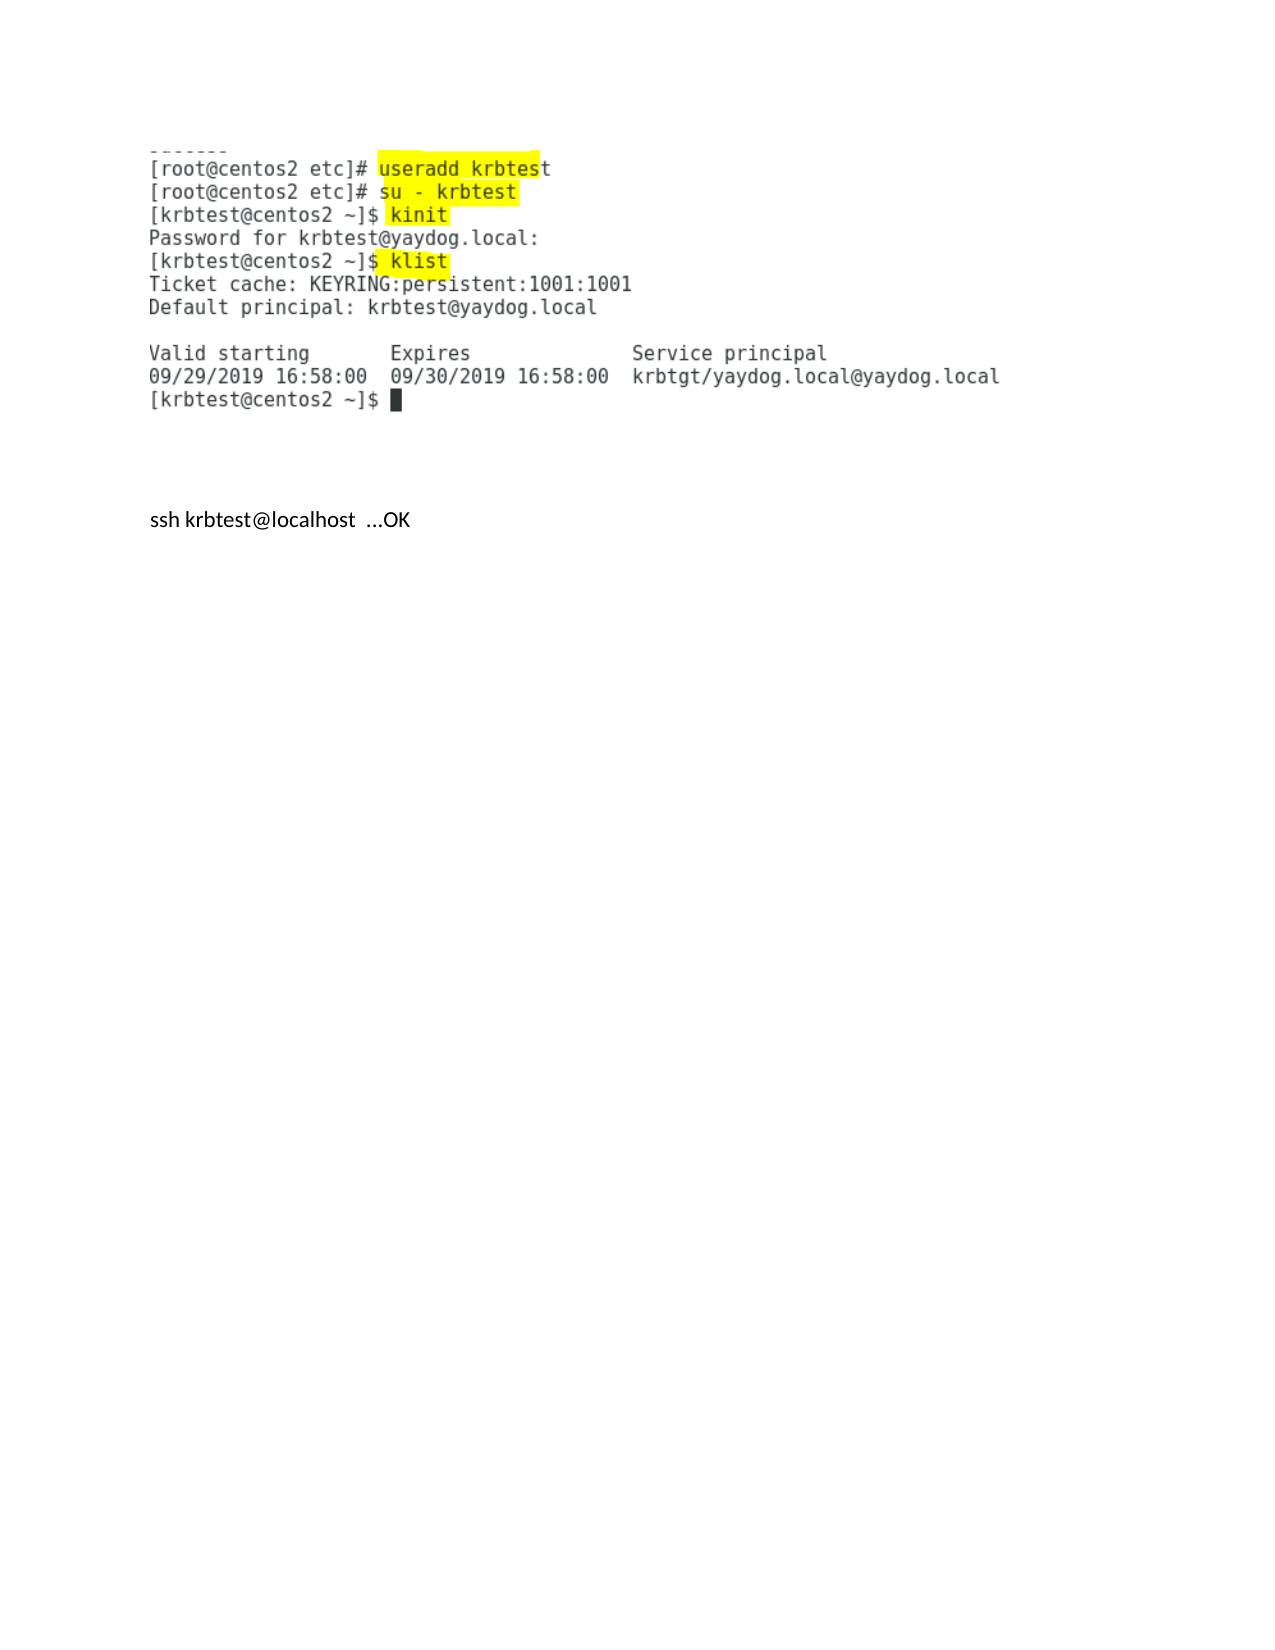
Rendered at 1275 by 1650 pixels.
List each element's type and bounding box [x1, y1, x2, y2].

picture [150, 150, 1125, 486]
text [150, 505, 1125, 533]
